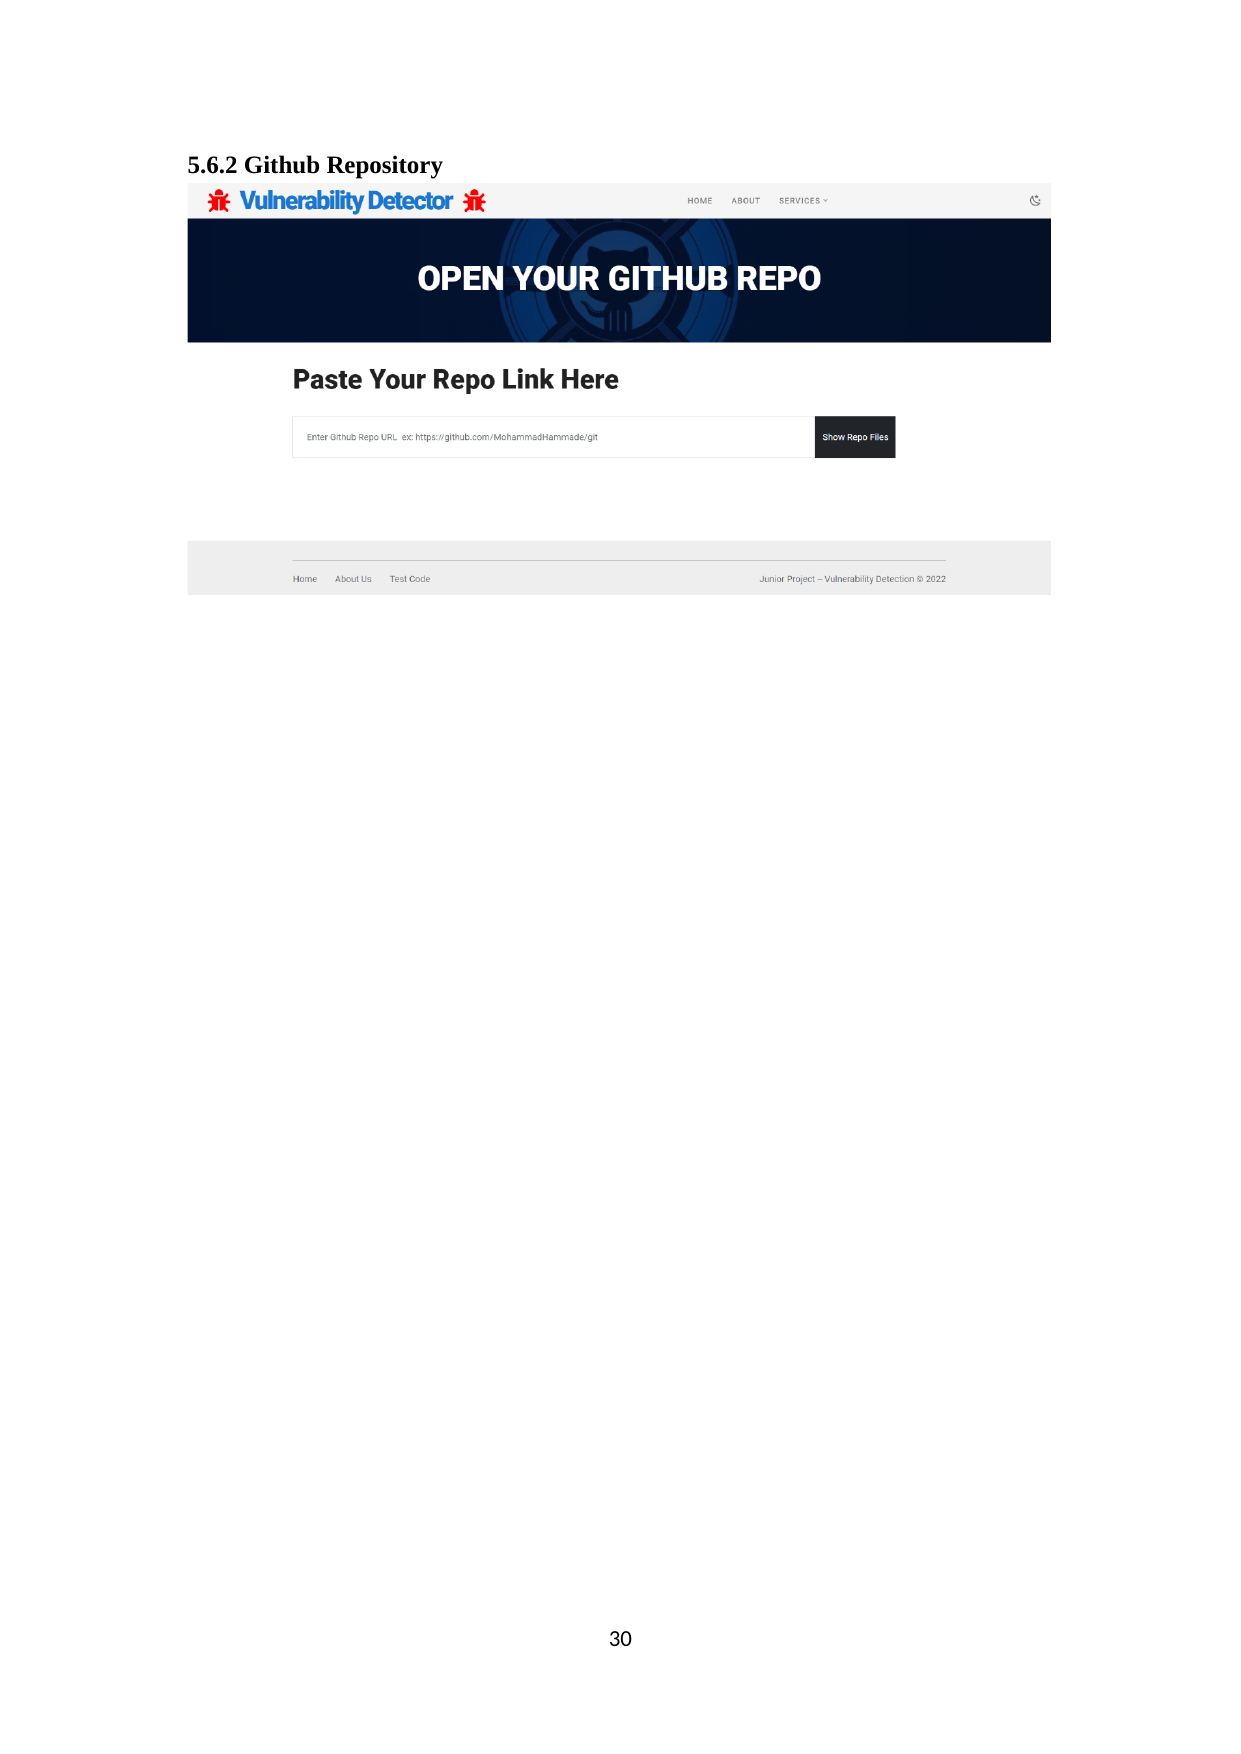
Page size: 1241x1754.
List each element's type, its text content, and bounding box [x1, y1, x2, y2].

picture [187, 183, 1051, 595]
subtitle 5.6.2 Github Repository [187, 150, 1053, 179]
